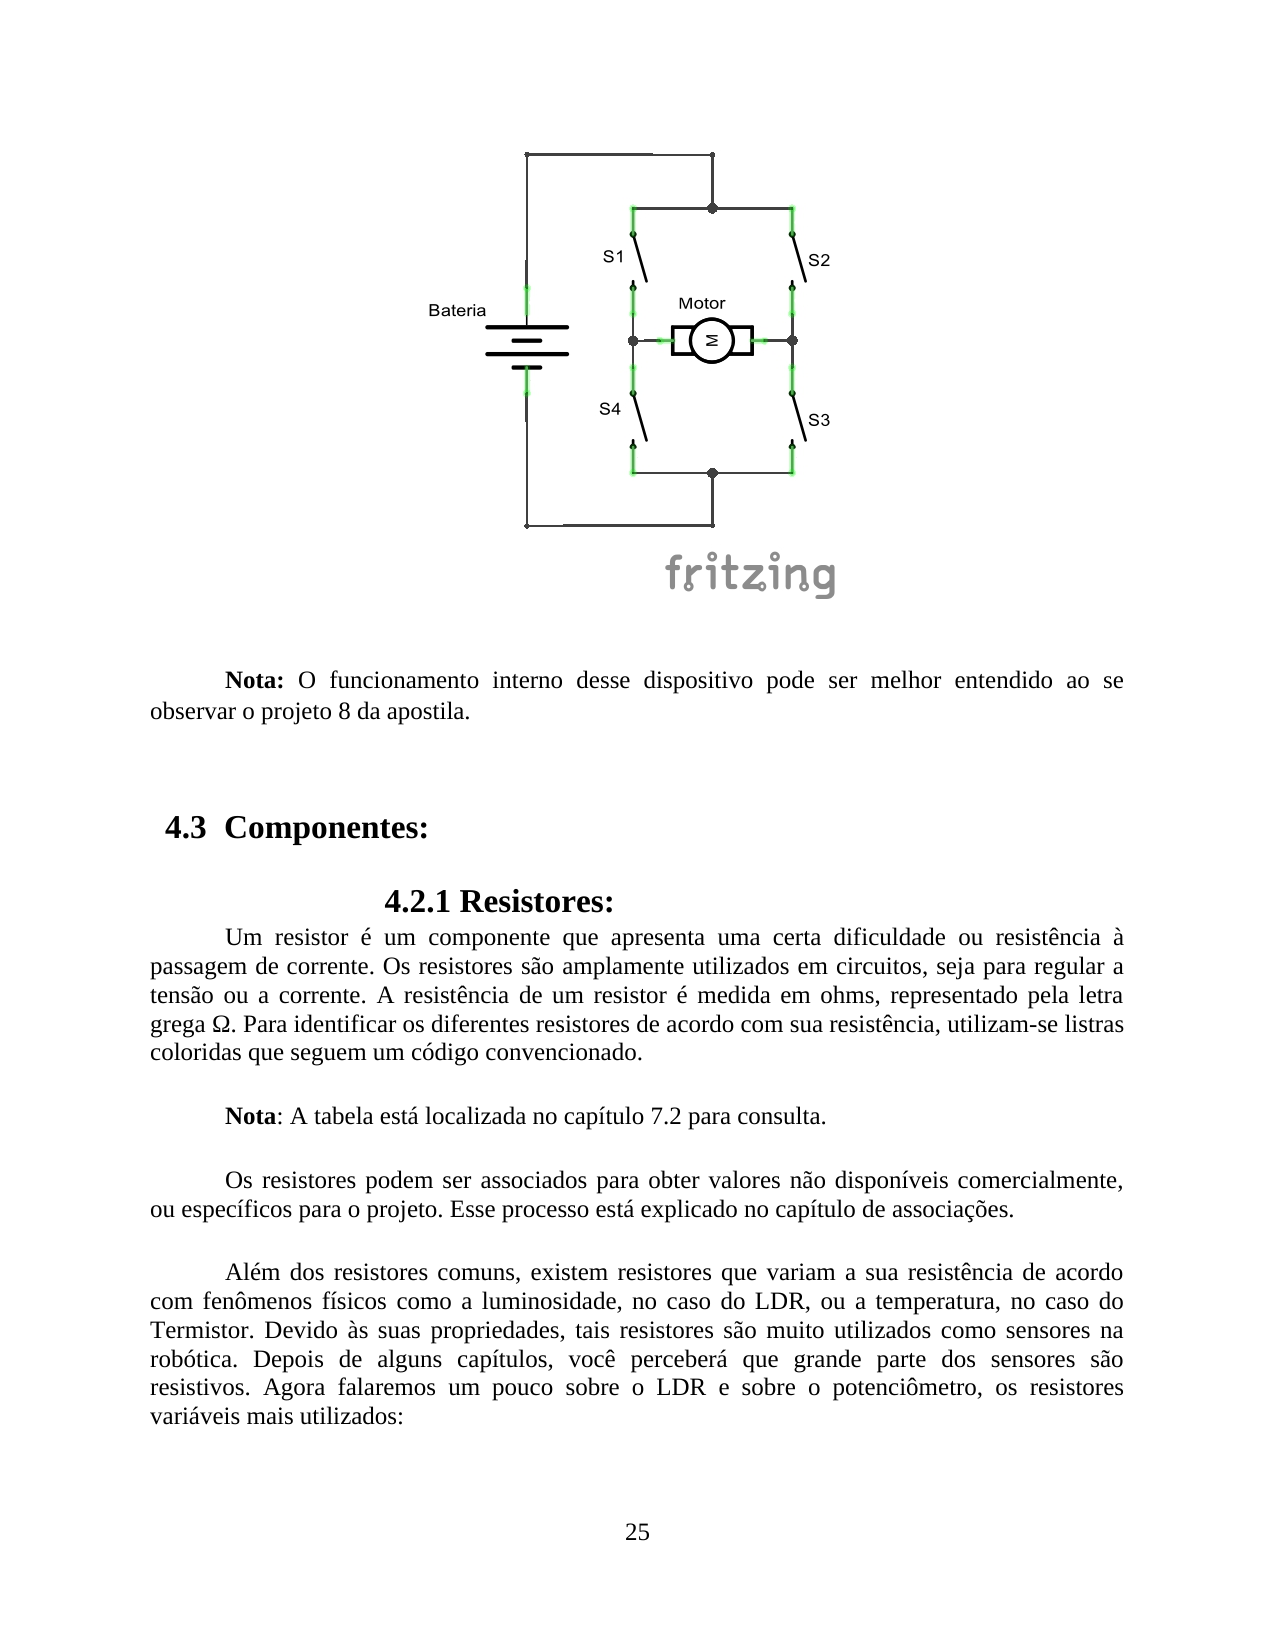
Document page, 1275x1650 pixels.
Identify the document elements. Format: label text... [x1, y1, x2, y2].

list Componentes: [165, 808, 1125, 846]
text Nota: O funcionamento interno desse dispositivo pode ser melhor entendido ao se observar o projeto 8 da apostila. [150, 665, 1125, 725]
text Os resistores podem ser associados para obter valores não disponíveis comercialmente, ou específicos para o projeto. Esse processo está explicado no capítulo de associações. [150, 1165, 1125, 1222]
picture [428, 150, 847, 599]
text Um resistor é um componente que apresenta uma certa dificuldade ou resistência à passagem de corrente. Os resistores são amplamente utilizados em circuitos, seja para regular a tensão ou a corrente. A resistência de um resistor é medida em ohms, representado pela letra grega Ω. Para identificar os diferentes resistores de acordo com sua resistência, utilizam-se listras coloridas que seguem um código convencionado. [150, 922, 1125, 1066]
list Resistores: [384, 881, 1125, 919]
text Além dos resistores comuns, existem resistores que variam a sua resistência de acordo com fenômenos físicos como a luminosidade, no caso do LDR, ou a temperatura, no caso do Termistor. Devido às suas propriedades, tais resistores são muito utilizados como sensores na robótica. Depois de alguns capítulos, você perceberá que grande parte dos sensores são resistivos. Agora falaremos um pouco sobre o LDR e sobre o potenciômetro, os resistores variáveis mais utilizados: [150, 1257, 1125, 1430]
text Nota: A tabela está localizada no capítulo 7.2 para consulta. [150, 1101, 1125, 1130]
